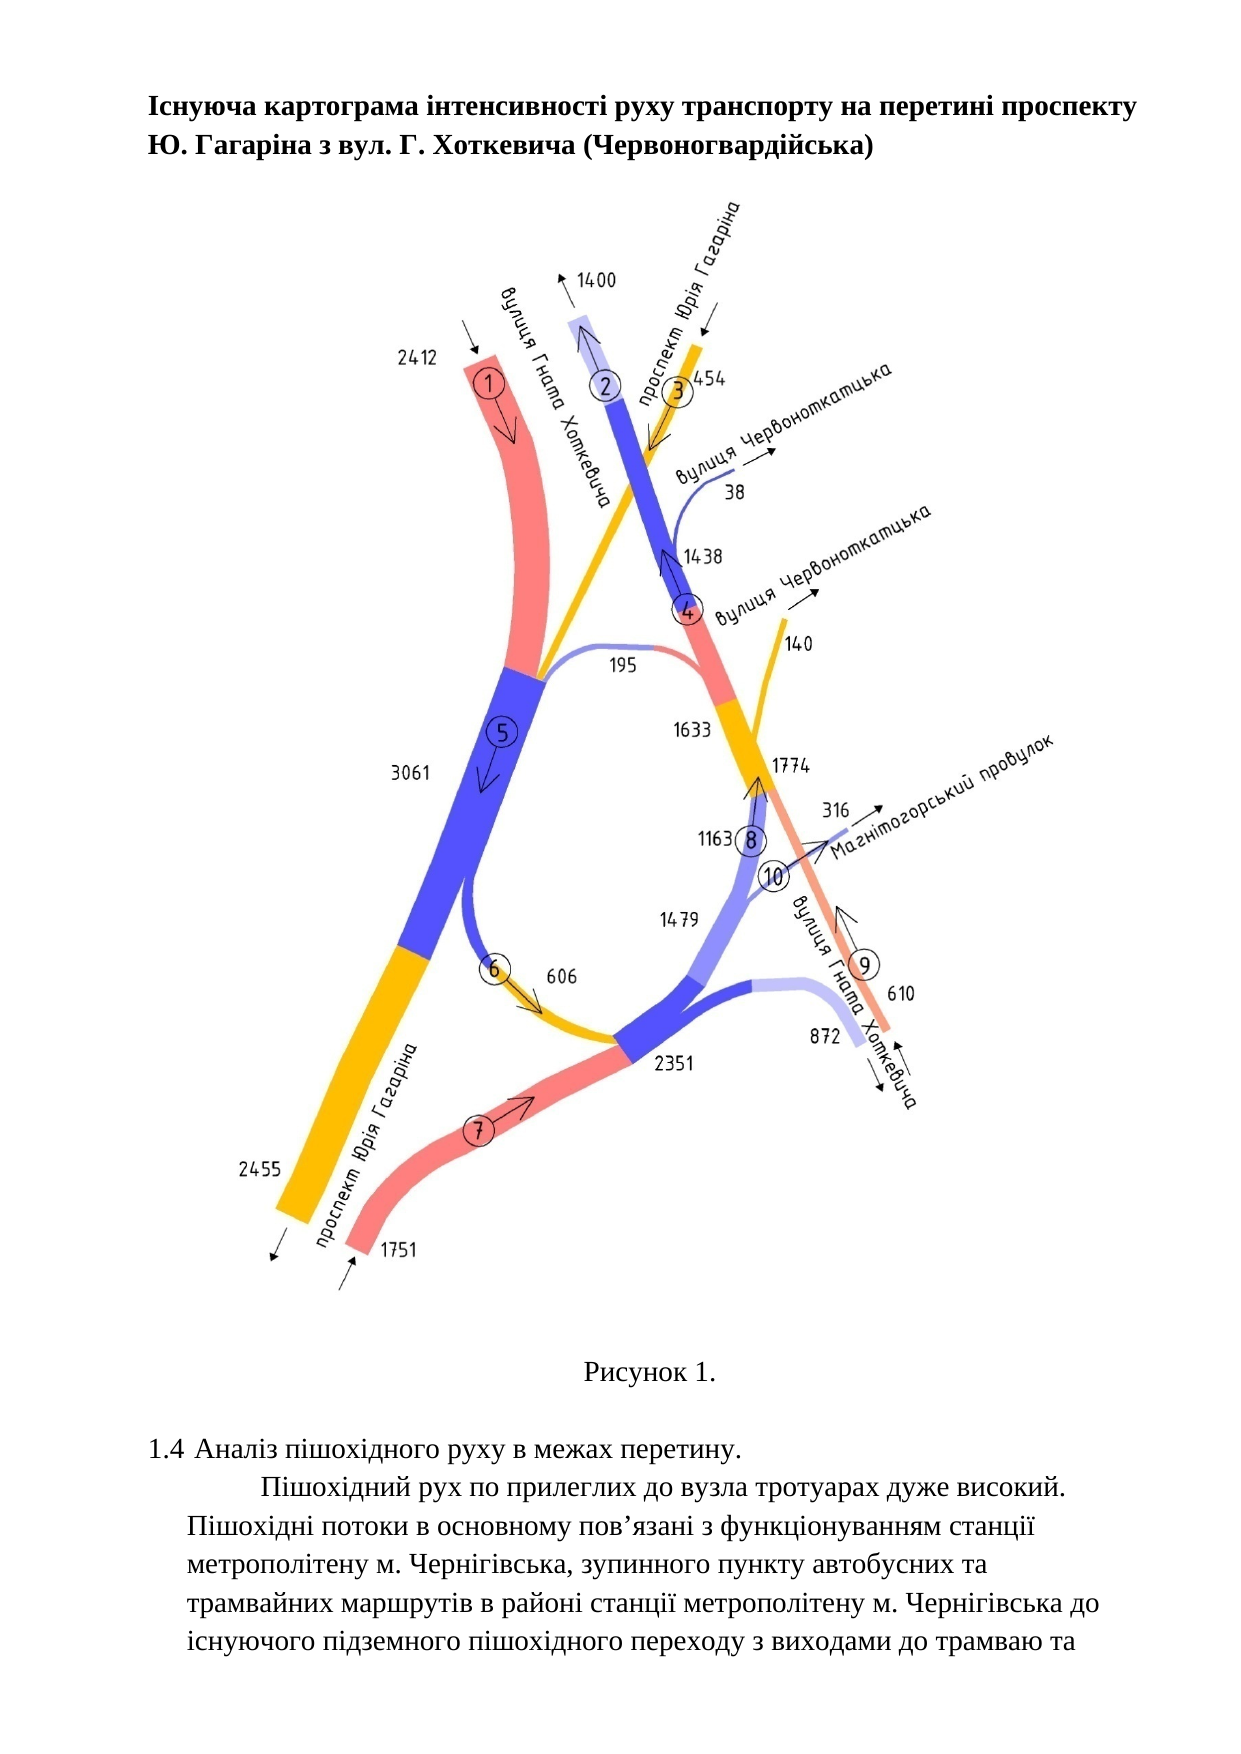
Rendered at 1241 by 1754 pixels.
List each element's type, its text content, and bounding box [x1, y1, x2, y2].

picture [231, 165, 1068, 1350]
text Рисунок 1. [148, 1354, 1152, 1387]
list Аналіз пішохідного руху в межах перетину. [148, 1431, 1152, 1464]
text Існуюча картограма інтенсивності руху транспорту на перетині проспекту Ю. Гагаріна з вул. Г. Хоткевича (Червоногвардійська) [148, 88, 1152, 161]
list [187, 1469, 1140, 1657]
